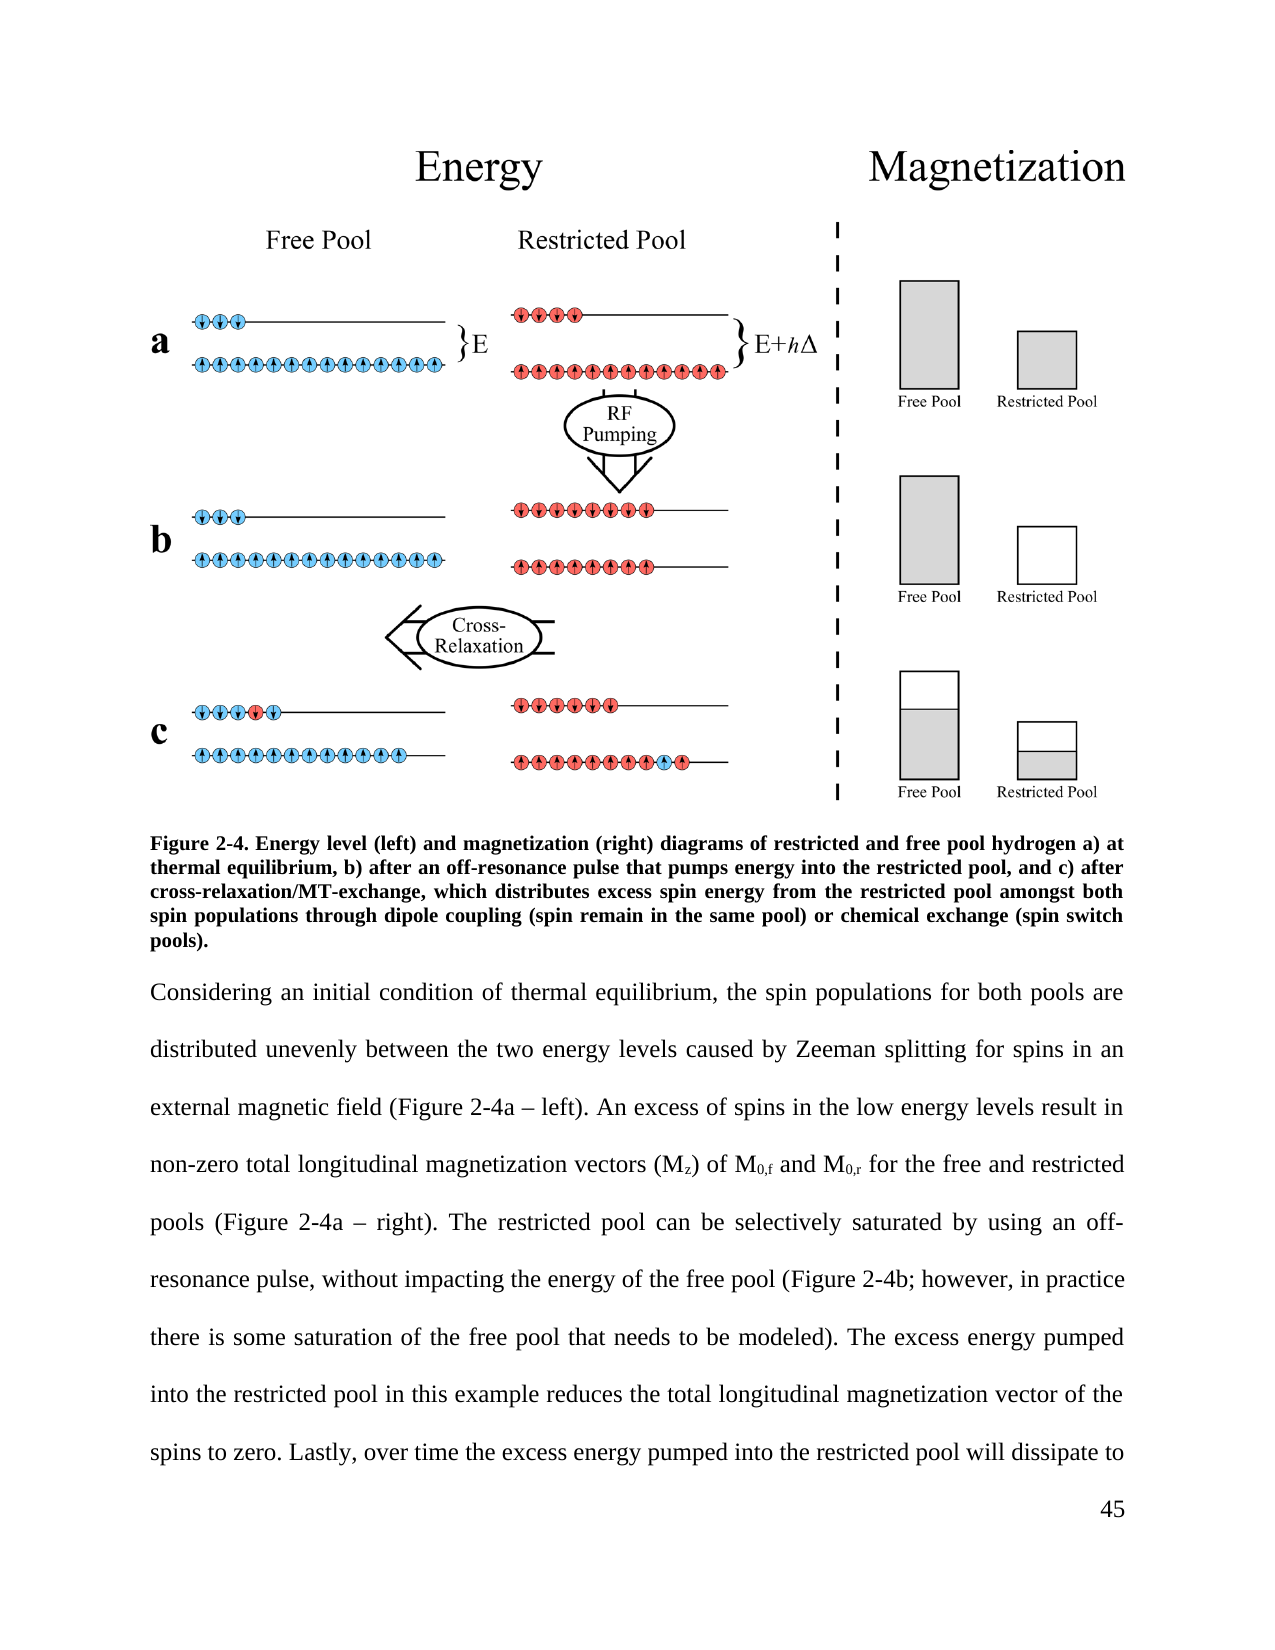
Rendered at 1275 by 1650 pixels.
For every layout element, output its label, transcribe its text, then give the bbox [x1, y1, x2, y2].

picture [150, 150, 1125, 807]
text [150, 977, 1125, 1465]
